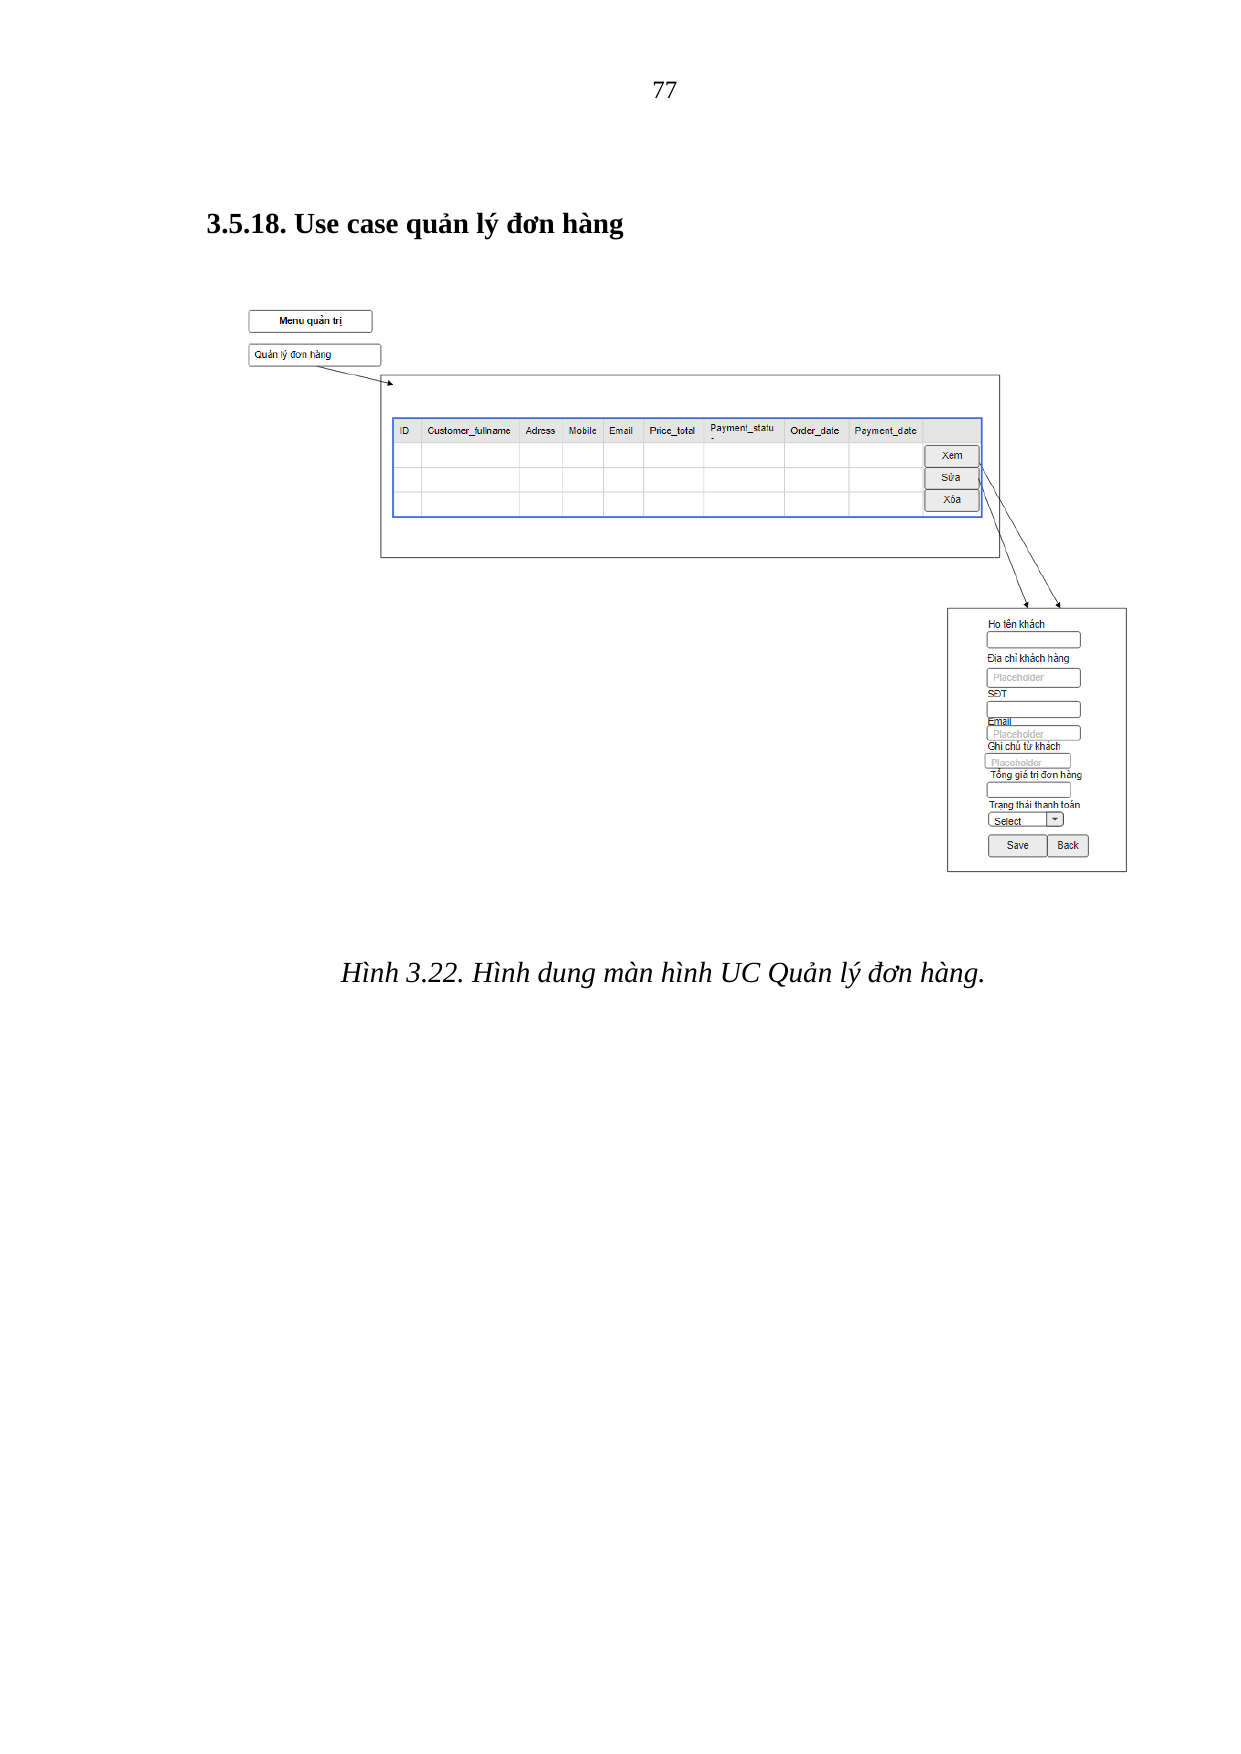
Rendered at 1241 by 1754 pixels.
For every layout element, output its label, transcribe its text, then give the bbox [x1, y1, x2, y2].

subtitle 3.5.18. Use case quản lý đơn hàng [206, 206, 1122, 240]
picture [206, 265, 1157, 874]
